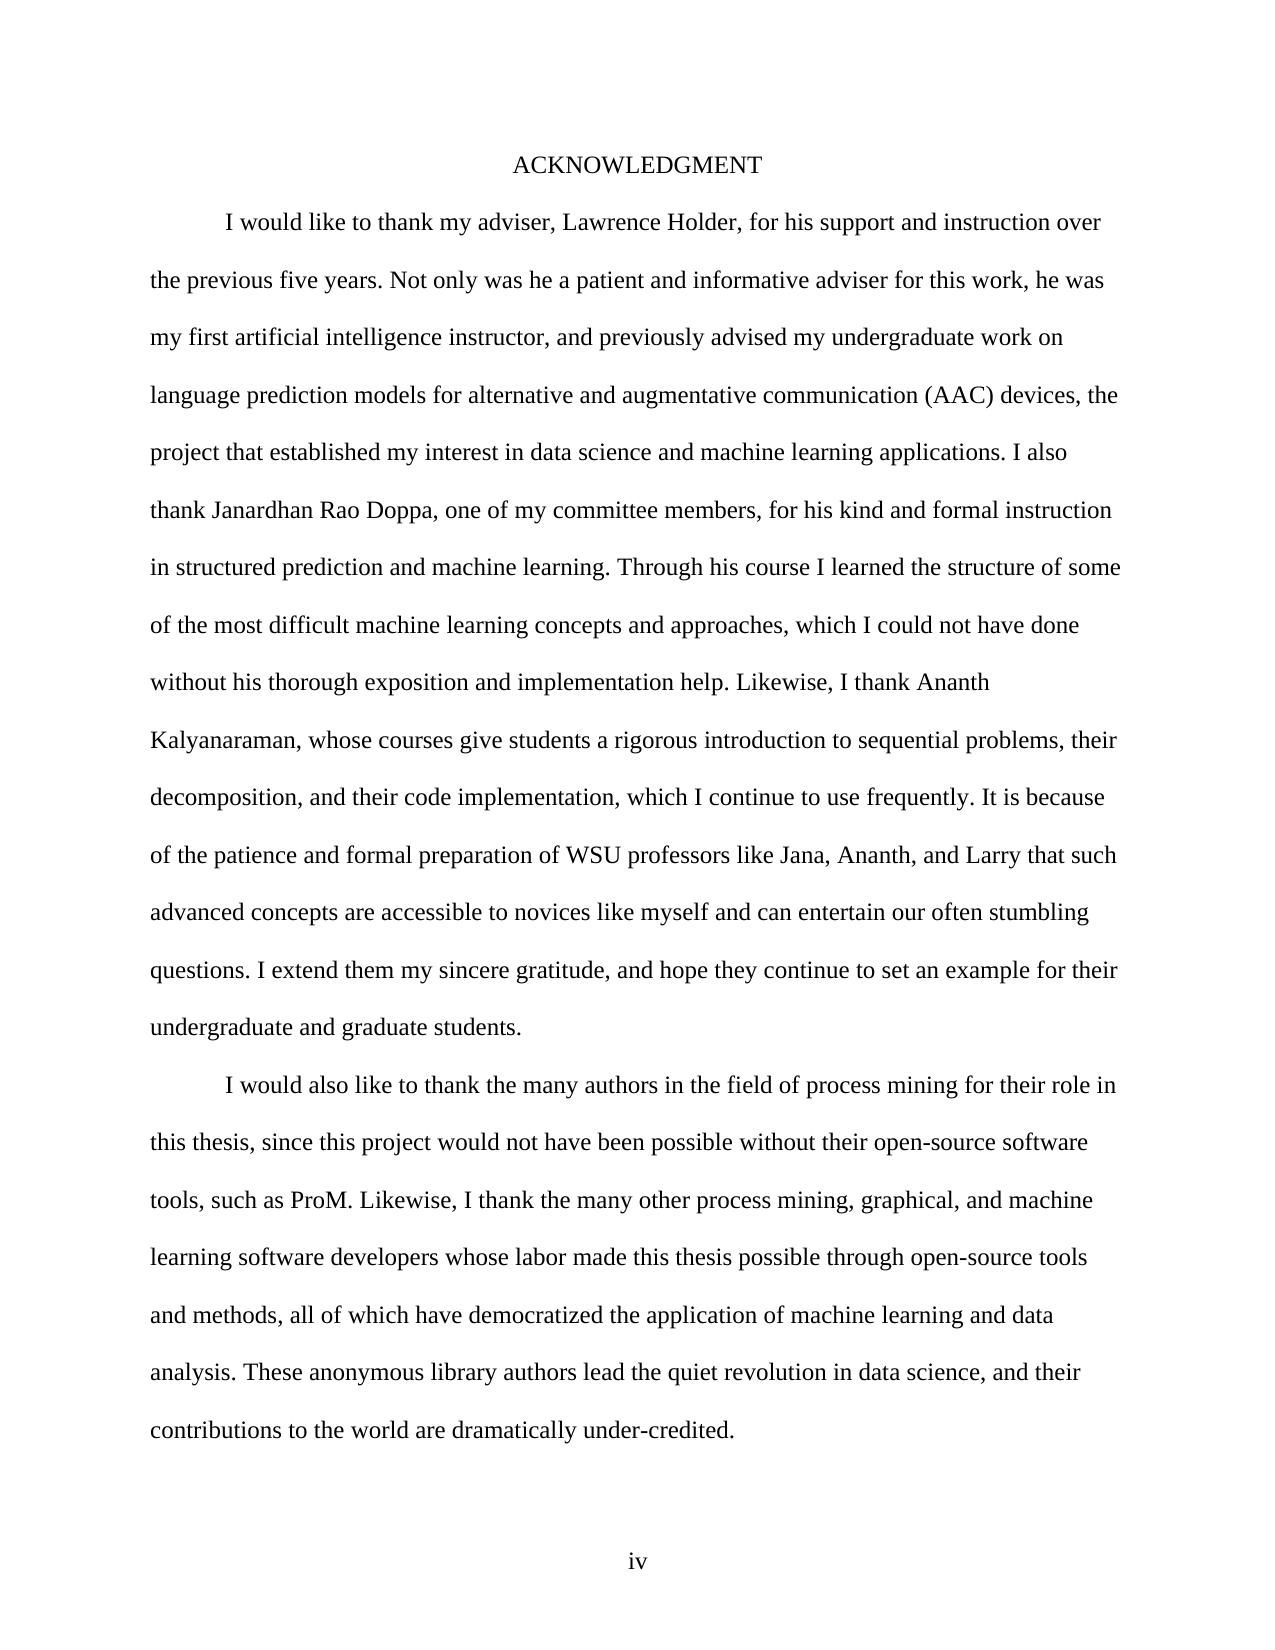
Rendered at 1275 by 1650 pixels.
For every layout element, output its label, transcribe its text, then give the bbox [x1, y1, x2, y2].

text I would also like to thank the many authors in the field of process mining for their role in this thesis, since this project would not have been possible without their open-source software tools, such as ProM. Likewise, I thank the many other process mining, graphical, and machine learning software developers whose labor made this thesis possible through open-source tools and methods, all of which have democratized the application of machine learning and data analysis. These anonymous library authors lead the quiet revolution in data science, and their contributions to the world are dramatically under-credited. [150, 1070, 1125, 1444]
subtitle ACKNOWLEDGMENT [150, 150, 1125, 179]
text I would like to thank my adviser, Lawrence Holder, for his support and instruction over the previous five years. Not only was he a patient and informative adviser for this work, he was my first artificial intelligence instructor, and previously advised my undergraduate work on language prediction models for alternative and augmentative communication (AAC) devices, the project that established my interest in data science and machine learning applications. I also thank Janardhan Rao Doppa, one of my committee members, for his kind and formal instruction in structured prediction and machine learning. Through his course I learned the structure of some of the most difficult machine learning concepts and approaches, which I could not have done without his thorough exposition and implementation help. Likewise, I thank Ananth Kalyanaraman, whose courses give students a rigorous introduction to sequential problems, their decomposition, and their code implementation, which I continue to use frequently. It is because of the patience and formal preparation of WSU professors like Jana, Ananth, and Larry that such advanced concepts are accessible to novices like myself and can entertain our often stumbling questions. I extend them my sincere gratitude, and hope they continue to set an example for their undergraduate and graduate students. [150, 207, 1125, 1041]
